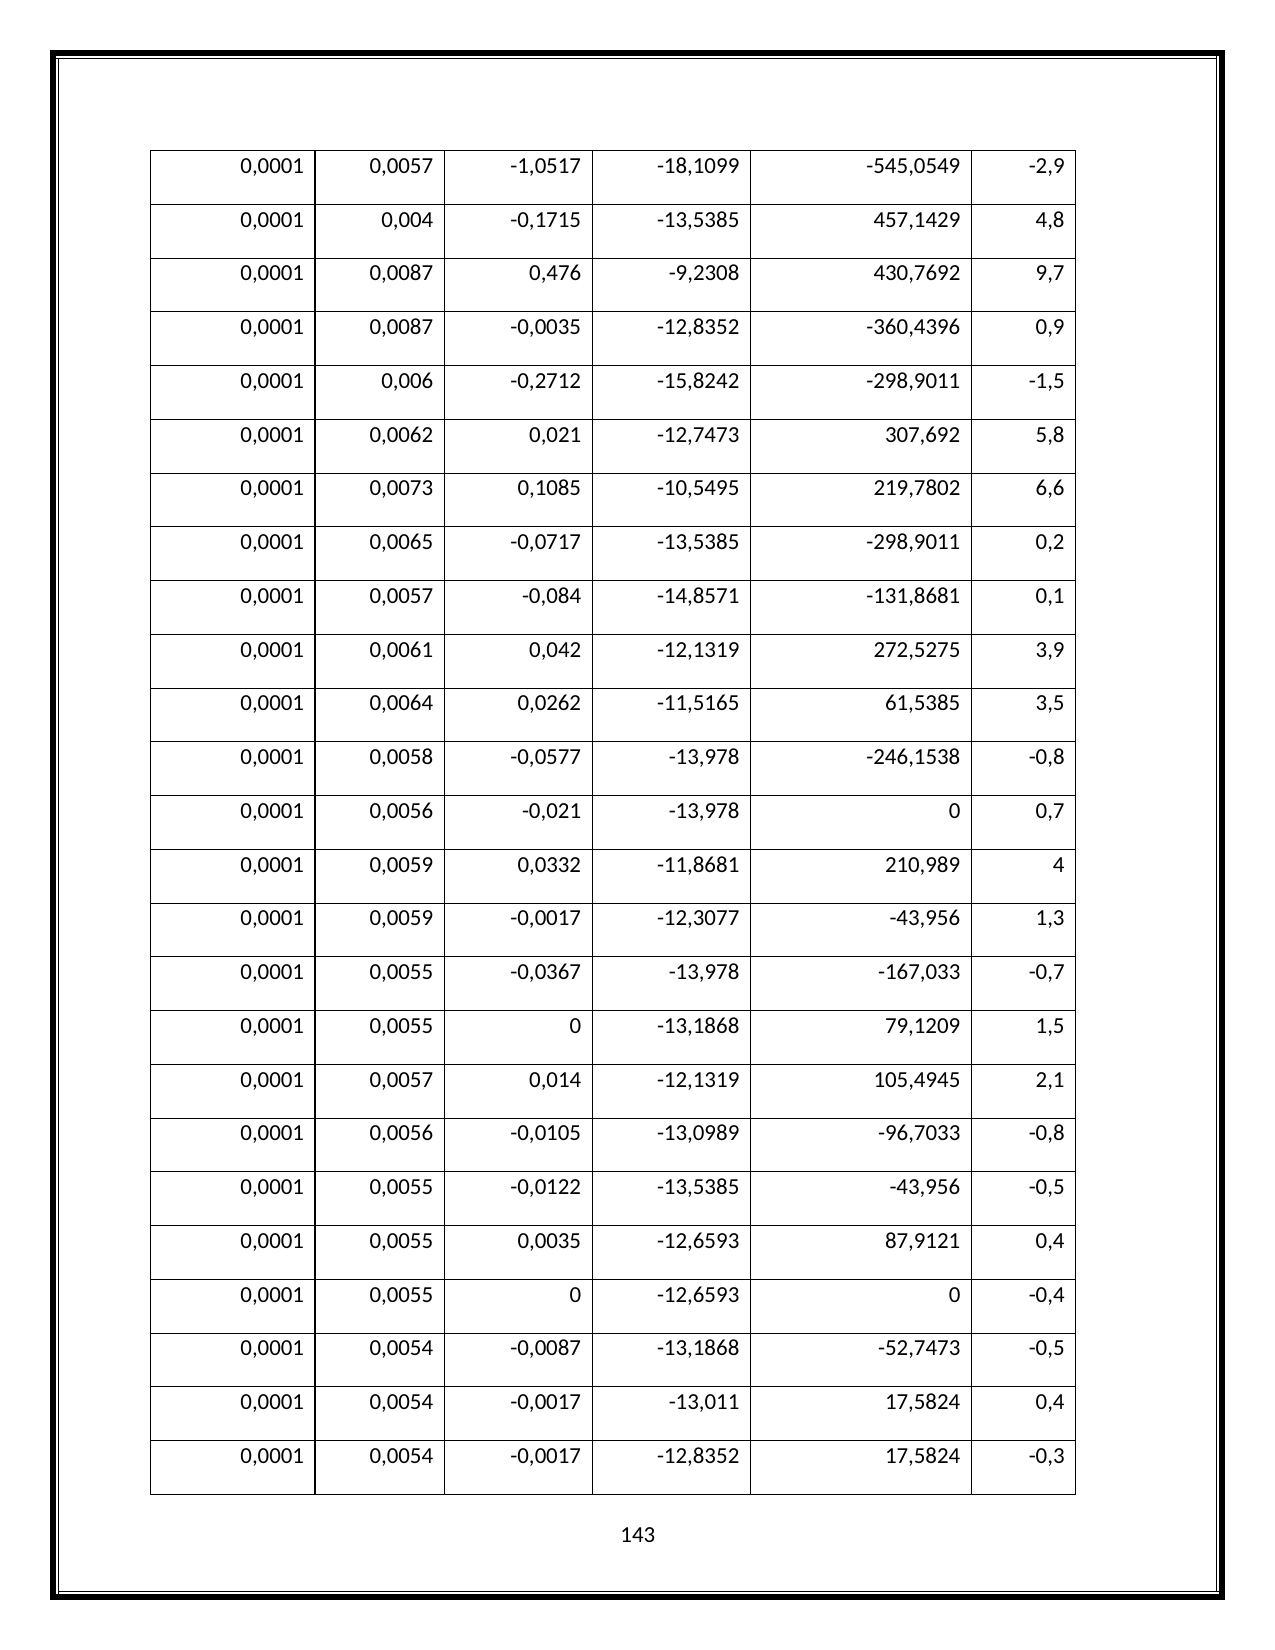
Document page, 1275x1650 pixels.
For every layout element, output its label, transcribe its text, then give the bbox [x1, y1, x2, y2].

table_cell 0,0055 [316, 1226, 444, 1279]
table_cell 0,0001 [151, 1334, 314, 1386]
table_cell 0,0035 [445, 1226, 592, 1279]
table_cell 0,9 [972, 312, 1075, 365]
table_cell 0,0054 [316, 1334, 444, 1386]
table_cell 219,7802 [751, 474, 971, 526]
table_cell 0,0262 [445, 689, 592, 741]
table_cell 0,0061 [316, 635, 444, 687]
table_cell 0,0055 [316, 1172, 444, 1225]
table_cell -0,021 [445, 796, 592, 849]
table_cell -11,5165 [593, 689, 750, 741]
table_cell -0,3 [972, 1441, 1075, 1494]
table_cell 79,1209 [751, 1011, 971, 1064]
table_cell -0,0367 [445, 957, 592, 1010]
table_cell -0,0717 [445, 527, 592, 580]
table_cell 0 [445, 1280, 592, 1332]
table_cell 0,0057 [316, 151, 444, 204]
table_cell 0,042 [445, 635, 592, 687]
table_cell -15,8242 [593, 366, 750, 419]
table_cell -10,5495 [593, 474, 750, 526]
table_cell -0,0035 [445, 312, 592, 365]
table_cell -167,033 [751, 957, 971, 1010]
table_cell -0,0577 [445, 742, 592, 795]
table_cell -12,3077 [593, 904, 750, 956]
table_cell -13,5385 [593, 1172, 750, 1225]
table_cell 210,989 [751, 850, 971, 902]
table_cell -13,5385 [593, 527, 750, 580]
table_cell 0,0001 [151, 742, 314, 795]
table_cell 0,0001 [151, 1226, 314, 1279]
table_cell -0,0017 [445, 1387, 592, 1440]
table_cell 272,5275 [751, 635, 971, 687]
table_cell 0,0001 [151, 689, 314, 741]
table_cell 0,4 [972, 1387, 1075, 1440]
table_cell 0,0001 [151, 957, 314, 1010]
table_cell -0,7 [972, 957, 1075, 1010]
table_cell 1,5 [972, 1011, 1075, 1064]
table_cell -360,4396 [751, 312, 971, 365]
table_cell -545,0549 [751, 151, 971, 204]
table_cell -12,7473 [593, 420, 750, 472]
table_cell 0,0055 [316, 1011, 444, 1064]
table_cell -13,1868 [593, 1334, 750, 1386]
table_cell 0,0001 [151, 527, 314, 580]
table_cell 0,0001 [151, 259, 314, 311]
table_cell -12,1319 [593, 1065, 750, 1117]
table_cell -12,6593 [593, 1226, 750, 1279]
table_cell 0,0001 [151, 1119, 314, 1171]
table_cell 0,0332 [445, 850, 592, 902]
table_cell 0,0001 [151, 850, 314, 902]
table_cell -13,978 [593, 742, 750, 795]
table_cell -52,7473 [751, 1334, 971, 1386]
table_cell 0,2 [972, 527, 1075, 580]
table_cell 0,0054 [316, 1441, 444, 1494]
table_cell -0,0105 [445, 1119, 592, 1171]
table_cell 0 [751, 1280, 971, 1332]
table_cell 4 [972, 850, 1075, 902]
table_cell 0,0001 [151, 1172, 314, 1225]
table_cell -96,7033 [751, 1119, 971, 1171]
table_cell 0,0059 [316, 904, 444, 956]
table_cell -12,8352 [593, 1441, 750, 1494]
table_cell 457,1429 [751, 205, 971, 257]
table_cell -13,011 [593, 1387, 750, 1440]
table_cell 0,0064 [316, 689, 444, 741]
table_cell 0,0054 [316, 1387, 444, 1440]
table_cell 0,0056 [316, 1119, 444, 1171]
table_cell -0,5 [972, 1334, 1075, 1386]
table_cell -13,1868 [593, 1011, 750, 1064]
table_cell -12,6593 [593, 1280, 750, 1332]
table_cell -246,1538 [751, 742, 971, 795]
table_cell -12,1319 [593, 635, 750, 687]
table_cell 0,476 [445, 259, 592, 311]
table_cell -13,5385 [593, 205, 750, 257]
table_cell 3,5 [972, 689, 1075, 741]
table_cell 6,6 [972, 474, 1075, 526]
table_cell -0,4 [972, 1280, 1075, 1332]
table_cell 1,3 [972, 904, 1075, 956]
table_cell 105,4945 [751, 1065, 971, 1117]
table_cell -13,978 [593, 957, 750, 1010]
table_cell -14,8571 [593, 581, 750, 634]
table_cell -298,9011 [751, 527, 971, 580]
table_cell 0,006 [316, 366, 444, 419]
table_cell 0,4 [972, 1226, 1075, 1279]
table_cell -1,0517 [445, 151, 592, 204]
table_cell -0,5 [972, 1172, 1075, 1225]
table_cell 0,0001 [151, 366, 314, 419]
table_cell 0,0001 [151, 1441, 314, 1494]
table_cell -11,8681 [593, 850, 750, 902]
table_cell 0,0087 [316, 312, 444, 365]
table_cell -43,956 [751, 1172, 971, 1225]
table_cell 0,0059 [316, 850, 444, 902]
table_cell 0,0057 [316, 581, 444, 634]
table_cell 5,8 [972, 420, 1075, 472]
table_cell 0,7 [972, 796, 1075, 849]
table_cell 0,0055 [316, 957, 444, 1010]
table_cell -0,084 [445, 581, 592, 634]
table_cell 0,0073 [316, 474, 444, 526]
table_cell 0,0001 [151, 151, 314, 204]
table_cell 0,1085 [445, 474, 592, 526]
table_cell -0,0017 [445, 904, 592, 956]
table_cell 0,0001 [151, 474, 314, 526]
table_cell 9,7 [972, 259, 1075, 311]
table_cell -18,1099 [593, 151, 750, 204]
table_cell 87,9121 [751, 1226, 971, 1279]
table_cell -43,956 [751, 904, 971, 956]
table_cell -298,9011 [751, 366, 971, 419]
table_cell 0,014 [445, 1065, 592, 1117]
table_cell 0,0087 [316, 259, 444, 311]
table_cell 61,5385 [751, 689, 971, 741]
table_cell -0,8 [972, 1119, 1075, 1171]
table_cell -0,8 [972, 742, 1075, 795]
table_cell 17,5824 [751, 1387, 971, 1440]
table_cell 0,0001 [151, 1387, 314, 1440]
table_cell 0,0001 [151, 635, 314, 687]
table_cell 0 [751, 796, 971, 849]
table_cell 0,0001 [151, 581, 314, 634]
table_cell 0,0058 [316, 742, 444, 795]
table_cell -131,8681 [751, 581, 971, 634]
table_cell 0,0057 [316, 1065, 444, 1117]
table_cell -0,0122 [445, 1172, 592, 1225]
table_cell -13,978 [593, 796, 750, 849]
table_cell 0,0001 [151, 312, 314, 365]
table_cell -0,0087 [445, 1334, 592, 1386]
table_cell -12,8352 [593, 312, 750, 365]
table_cell 0,021 [445, 420, 592, 472]
table_cell 4,8 [972, 205, 1075, 257]
table_cell 0,0056 [316, 796, 444, 849]
table_cell -0,0017 [445, 1441, 592, 1494]
table_cell 3,9 [972, 635, 1075, 687]
table_cell 0,0001 [151, 420, 314, 472]
table_cell 0,0062 [316, 420, 444, 472]
table_cell -13,0989 [593, 1119, 750, 1171]
table_cell 0,0055 [316, 1280, 444, 1332]
table_cell 0,0065 [316, 527, 444, 580]
table_cell -9,2308 [593, 259, 750, 311]
table_cell -1,5 [972, 366, 1075, 419]
table_cell 0,0001 [151, 1011, 314, 1064]
table_cell -0,2712 [445, 366, 592, 419]
table_cell 0,0001 [151, 1065, 314, 1117]
table_cell -0,1715 [445, 205, 592, 257]
table_cell 0,1 [972, 581, 1075, 634]
table_cell 17,5824 [751, 1441, 971, 1494]
table_cell 2,1 [972, 1065, 1075, 1117]
table_cell 307,692 [751, 420, 971, 472]
table_cell 0,0001 [151, 796, 314, 849]
table_cell 430,7692 [751, 259, 971, 311]
table_cell 0,004 [316, 205, 444, 257]
table_cell 0 [445, 1011, 592, 1064]
table_cell 0,0001 [151, 1280, 314, 1332]
table_cell -2,9 [972, 151, 1075, 204]
table_cell 0,0001 [151, 205, 314, 257]
table_cell 0,0001 [151, 904, 314, 956]
